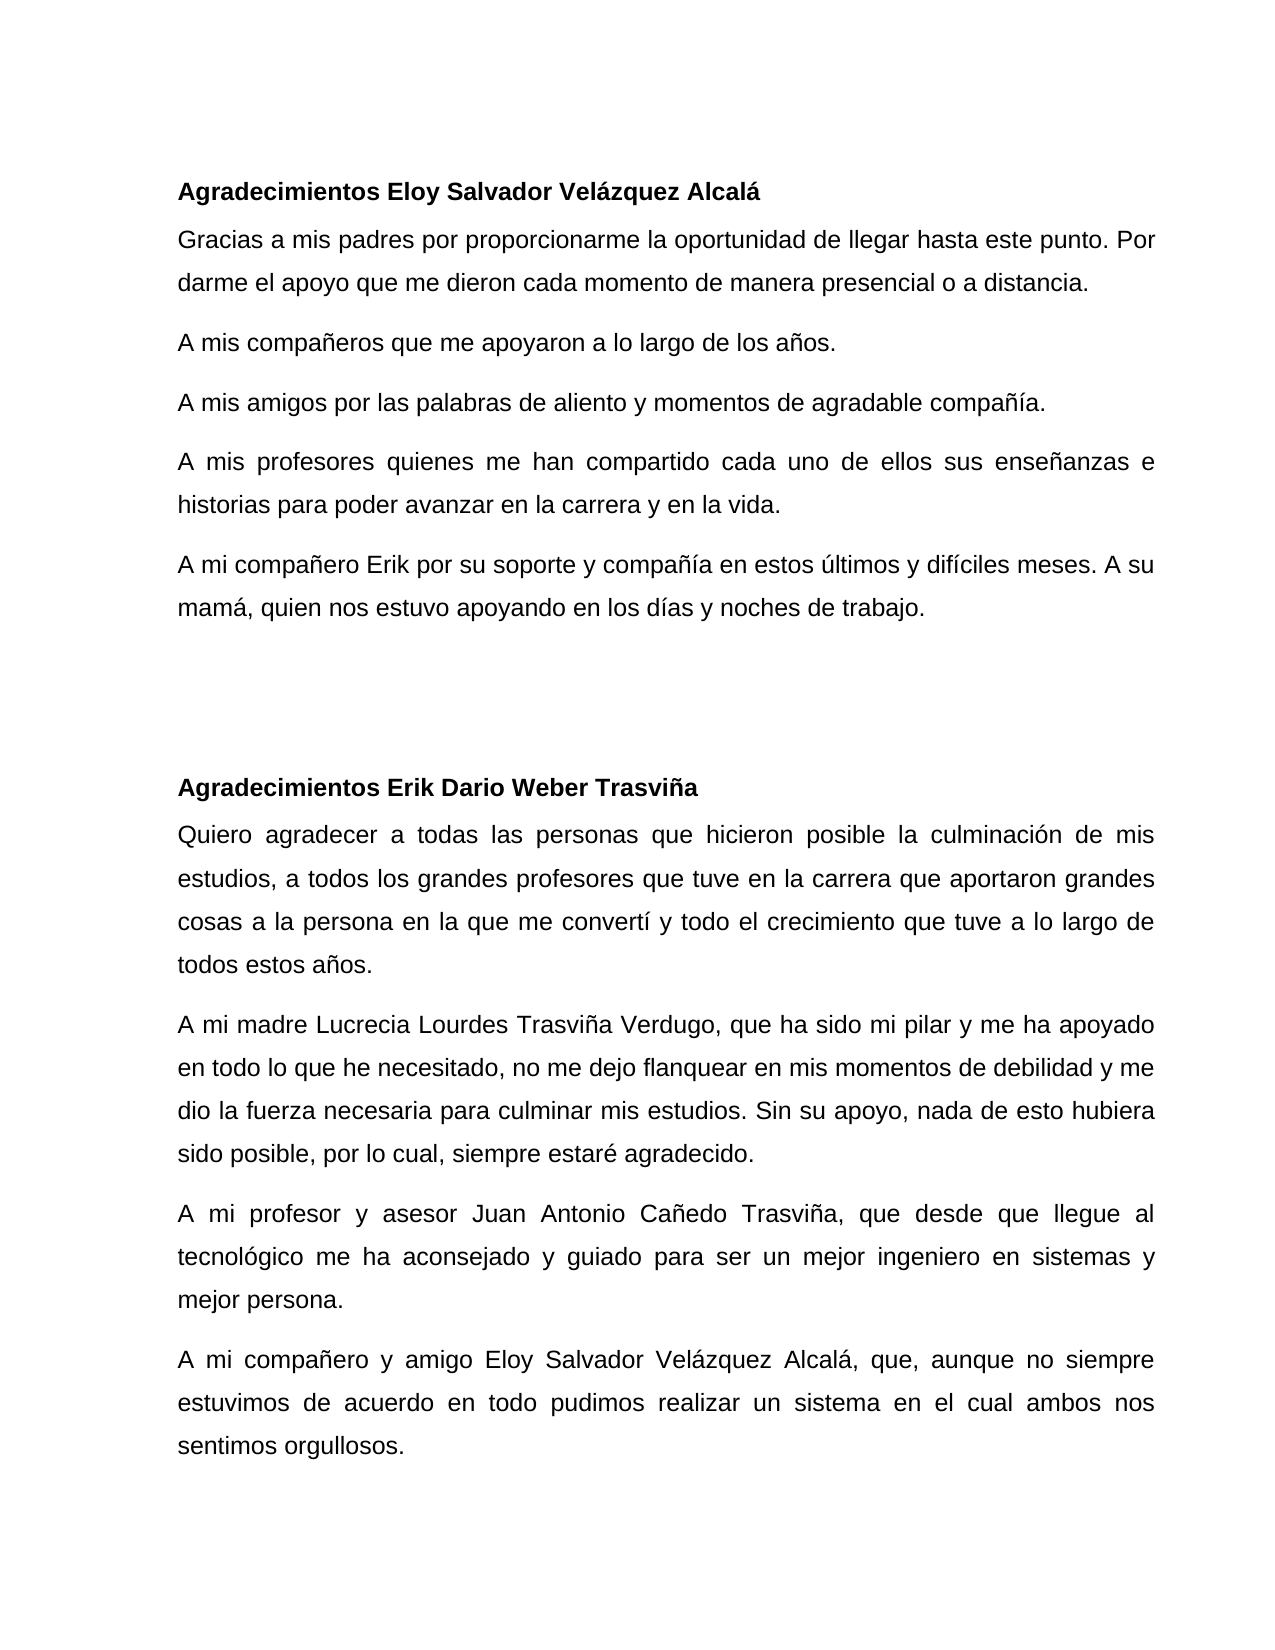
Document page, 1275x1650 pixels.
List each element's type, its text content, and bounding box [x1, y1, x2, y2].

text Gracias a mis padres por proporcionarme la oportunidad de llegar hasta este punto. Por darme el apoyo que me dieron cada momento de manera presencial o a distancia. [177, 225, 1157, 297]
text A mis profesores quienes me han compartido cada uno de ellos sus enseñanzas e historias para poder avanzar en la carrera y en la vida. [177, 447, 1157, 519]
text A mi compañero y amigo Eloy Salvador Velázquez Alcalá, que, aunque no siempre estuvimos de acuerdo en todo pudimos realizar un sistema en el cual ambos nos sentimos orgullosos. [177, 1345, 1157, 1460]
text Agradecimientos Eloy Salvador Velázquez Alcalá [177, 177, 1157, 206]
text A mi madre Lucrecia Lourdes Trasviña Verdugo, que ha sido mi pilar y me ha apoyado en todo lo que he necesitado, no me dejo flanquear en mis momentos de debilidad y me dio la fuerza necesaria para culminar mis estudios. Sin su apoyo, nada de esto hubiera sido posible, por lo cual, siempre estaré agradecido. [177, 1010, 1157, 1168]
text A mi compañero Erik por su soporte y compañía en estos últimos y difíciles meses. A su mamá, quien nos estuvo apoyando en los días y noches de trabajo. [177, 550, 1157, 622]
text Agradecimientos Erik Dario Weber Trasviña [177, 773, 1157, 802]
text A mi profesor y asesor Juan Antonio Cañedo Trasviña, que desde que llegue al tecnológico me ha aconsejado y guiado para ser un mejor ingeniero en sistemas y mejor persona. [177, 1199, 1157, 1314]
text A mis amigos por las palabras de aliento y momentos de agradable compañía. [177, 388, 1157, 416]
text A mis compañeros que me apoyaron a lo largo de los años. [177, 328, 1157, 357]
text Quiero agradecer a todas las personas que hicieron posible la culminación de mis estudios, a todos los grandes profesores que tuve en la carrera que aportaron grandes cosas a la persona en la que me convertí y todo el crecimiento que tuve a lo largo de todos estos años. [177, 821, 1157, 979]
